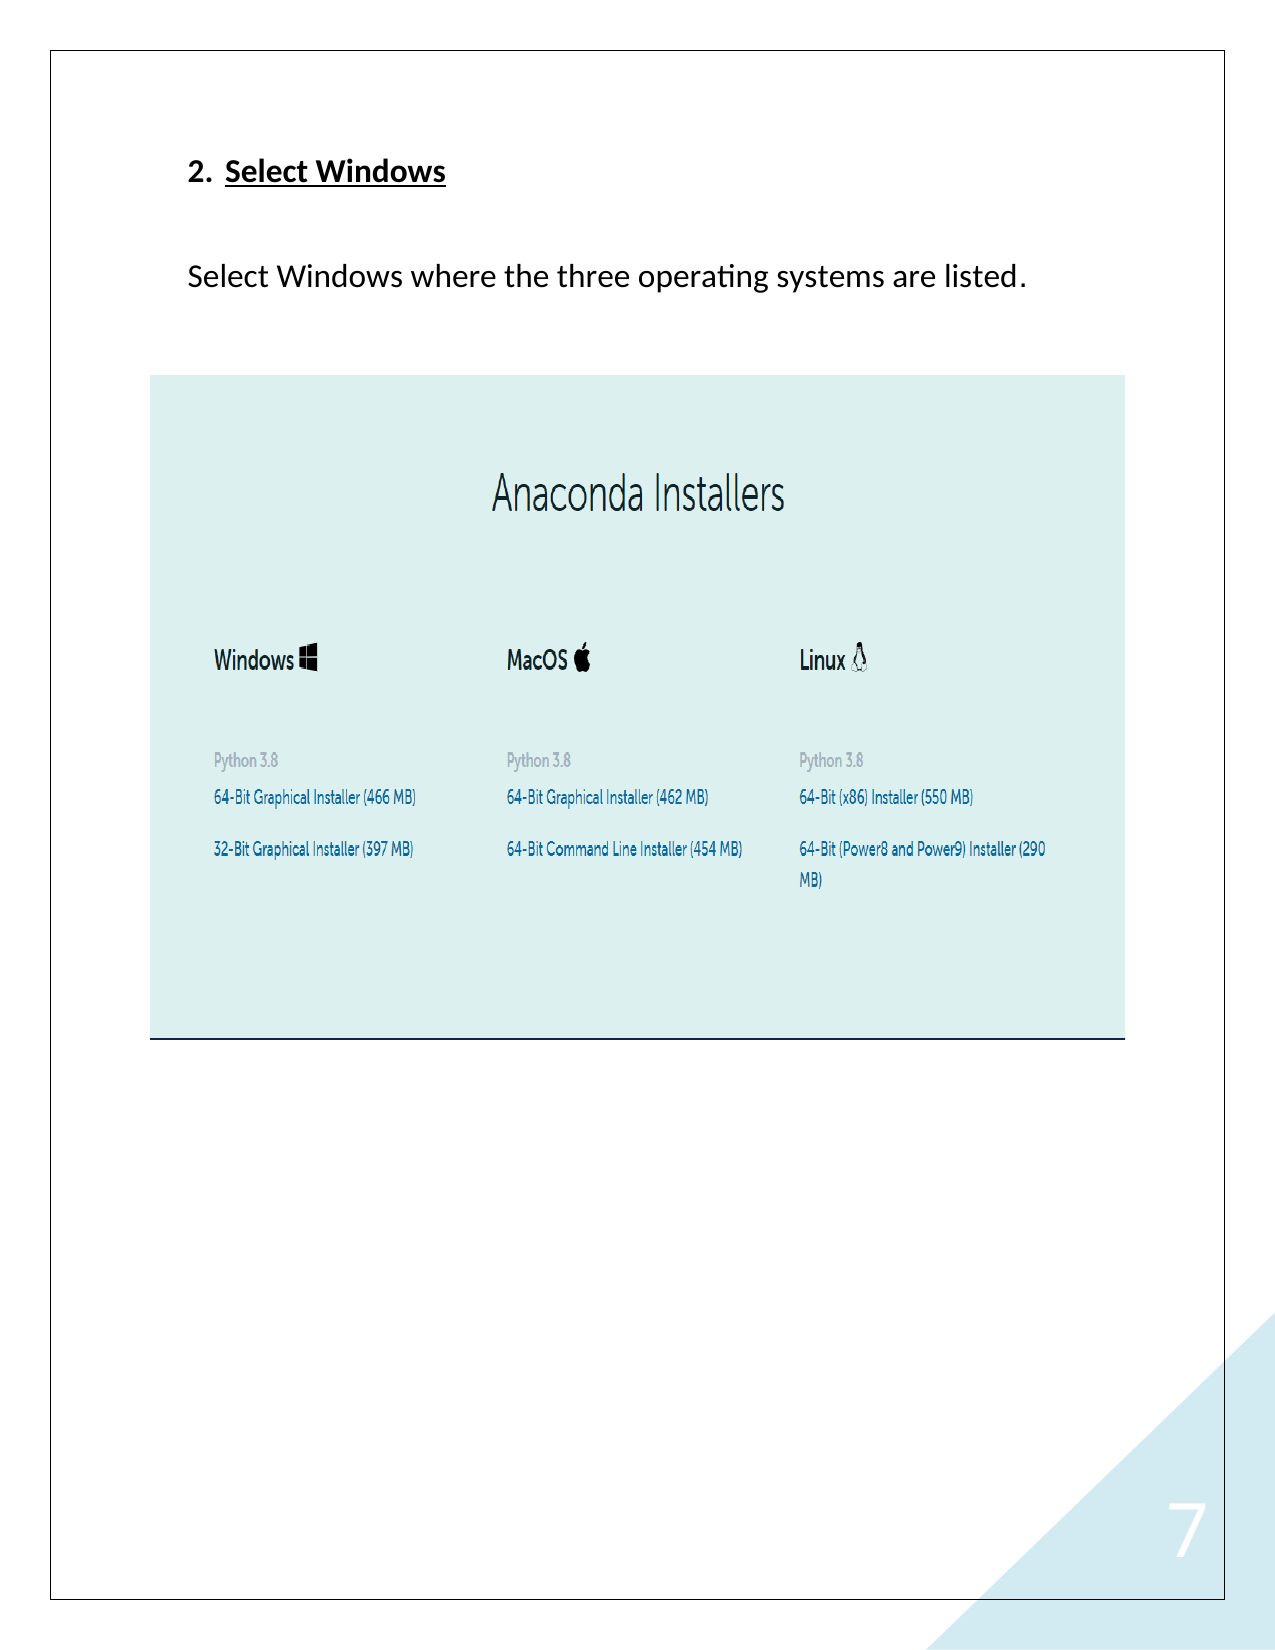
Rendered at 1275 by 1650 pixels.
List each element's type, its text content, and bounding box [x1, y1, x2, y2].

text Select Windows where the three operating systems are listed. [187, 254, 1125, 295]
list Select Windows [187, 150, 1125, 191]
picture [150, 375, 1125, 1040]
